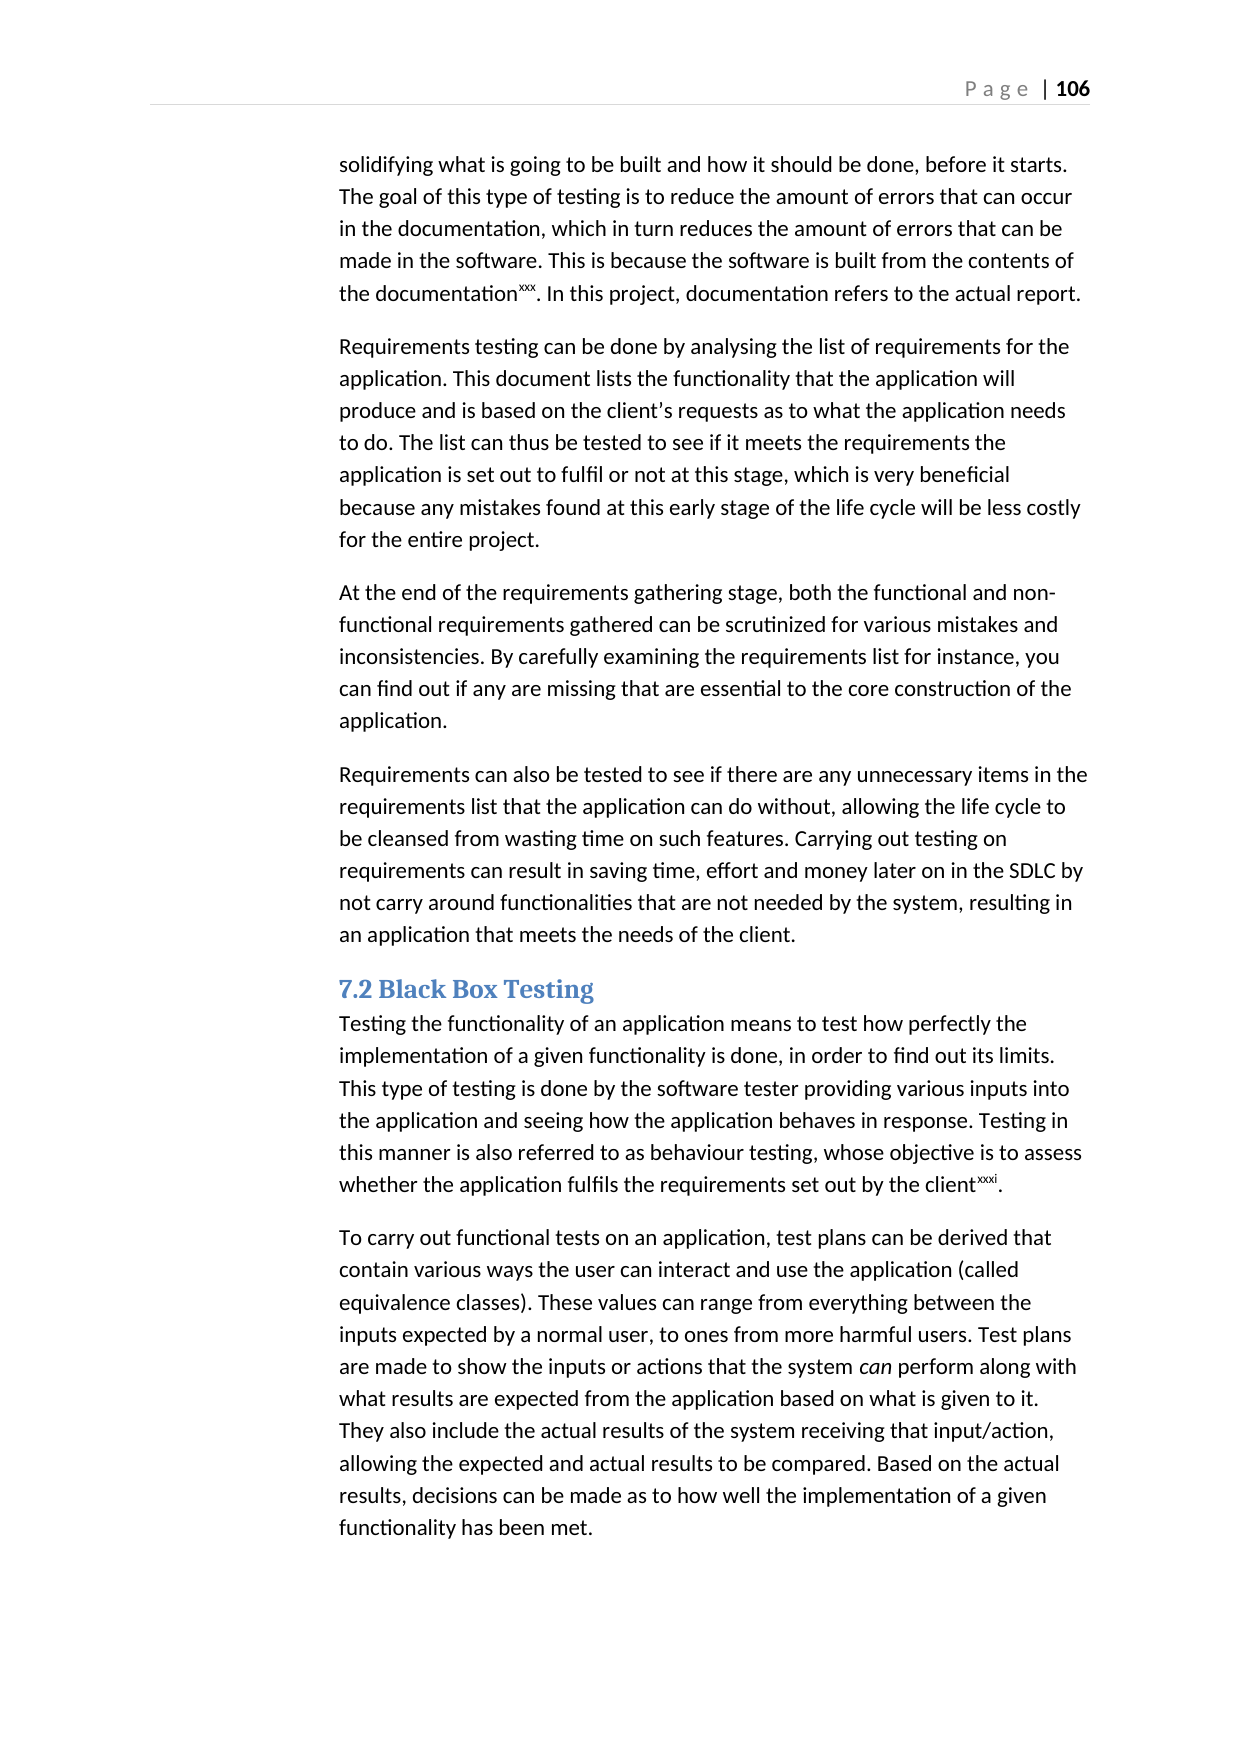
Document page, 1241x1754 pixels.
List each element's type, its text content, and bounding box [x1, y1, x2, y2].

text Testing the functionality of an application means to test how perfectly the implementation of a given functionality is done, in order to find out its limits. This type of testing is done by the software tester providing various inputs into the application and seeing how the application behaves in response. Testing in this manner is also referred to as behaviour testing, whose objective is to assess whether the application fulfils the requirements set out by the client. [339, 1009, 1090, 1198]
text At the end of the requirements gathering stage, both the functional and non-functional requirements gathered can be scrutinized for various mistakes and inconsistencies. By carefully examining the requirements list for instance, you can find out if any are missing that are essential to the core construction of the application. [339, 578, 1090, 735]
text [339, 150, 1090, 307]
text To carry out functional tests on an application, test plans can be derived that contain various ways the user can interact and use the application (called equivalence classes). These values can range from everything between the inputs expected by a normal user, to ones from more harmful users. Test plans are made to show the inputs or actions that the system can perform along with what results are expected from the application based on what is given to it. They also include the actual results of the system receiving that input/action, allowing the expected and actual results to be compared. Based on the actual results, decisions can be made as to how well the implementation of a given functionality has been met. [339, 1223, 1090, 1541]
subtitle 7.2 Black Box Testing [339, 974, 1090, 1005]
text Requirements testing can be done by analysing the list of requirements for the application. This document lists the functionality that the application will produce and is based on the client’s requests as to what the application needs to do. The list can thus be tested to see if it meets the requirements the application is set out to fulfil or not at this stage, which is very beneficial because any mistakes found at this early stage of the life cycle will be less costly for the entire project. [339, 332, 1090, 553]
text Requirements can also be tested to see if there are any unnecessary items in the requirements list that the application can do without, allowing the life cycle to be cleansed from wasting time on such features. Carrying out testing on requirements can result in saving time, effort and money later on in the SDLC by not carry around functionalities that are not needed by the system, resulting in an application that meets the needs of the client. [339, 760, 1090, 949]
